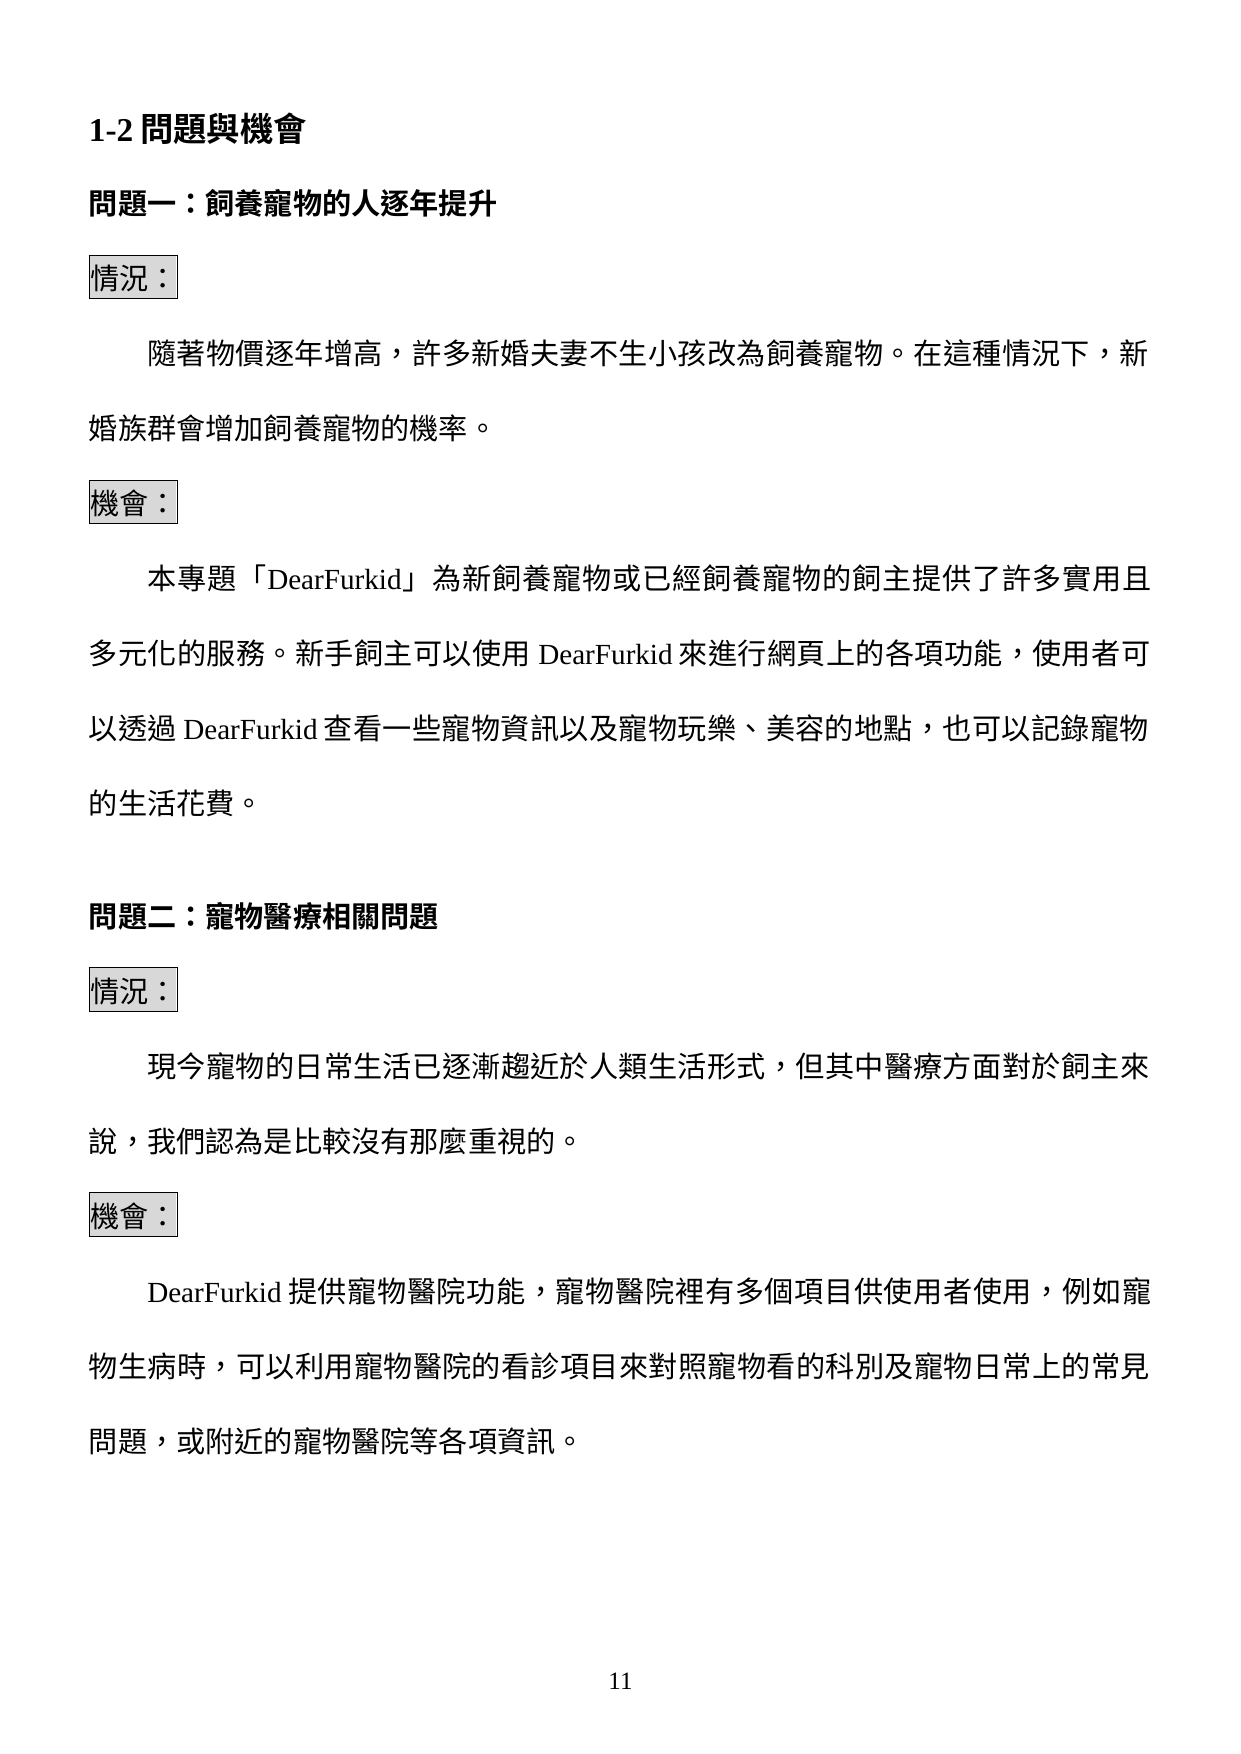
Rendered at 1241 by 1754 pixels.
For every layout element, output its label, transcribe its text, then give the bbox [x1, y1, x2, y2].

text 情況： [89, 239, 1152, 314]
text 情況： [89, 952, 1152, 1027]
text 問題一：飼養寵物的人逐年提升 [89, 164, 1152, 239]
text 機會： [89, 1177, 1152, 1252]
text 現今寵物的日常生活已逐漸趨近於人類生活形式，但其中醫療方面對於飼主來說，我們認為是比較沒有那麼重視的。 [89, 1027, 1152, 1177]
text 機會： [89, 464, 1152, 539]
text 隨著物價逐年增高，許多新婚夫妻不生小孩改為飼養寵物。在這種情況下，新婚族群會增加飼養寵物的機率。 [89, 314, 1152, 464]
text 本專題「DearFurkid」為新飼養寵物或已經飼養寵物的飼主提供了許多實用且多元化的服務。新手飼主可以使用DearFurkid來進行網頁上的各項功能，使用者可以透過DearFurkid查看一些寵物資訊以及寵物玩樂、美容的地點，也可以記錄寵物的生活花費。 [89, 539, 1152, 839]
text 1-2問題與機會 [89, 89, 1152, 164]
text 問題二：寵物醫療相關問題 [89, 877, 1152, 952]
text DearFurkid提供寵物醫院功能，寵物醫院裡有多個項目供使用者使用，例如寵物生病時，可以利用寵物醫院的看診項目來對照寵物看的科別及寵物日常上的常見問題，或附近的寵物醫院等各項資訊。 [89, 1252, 1152, 1477]
